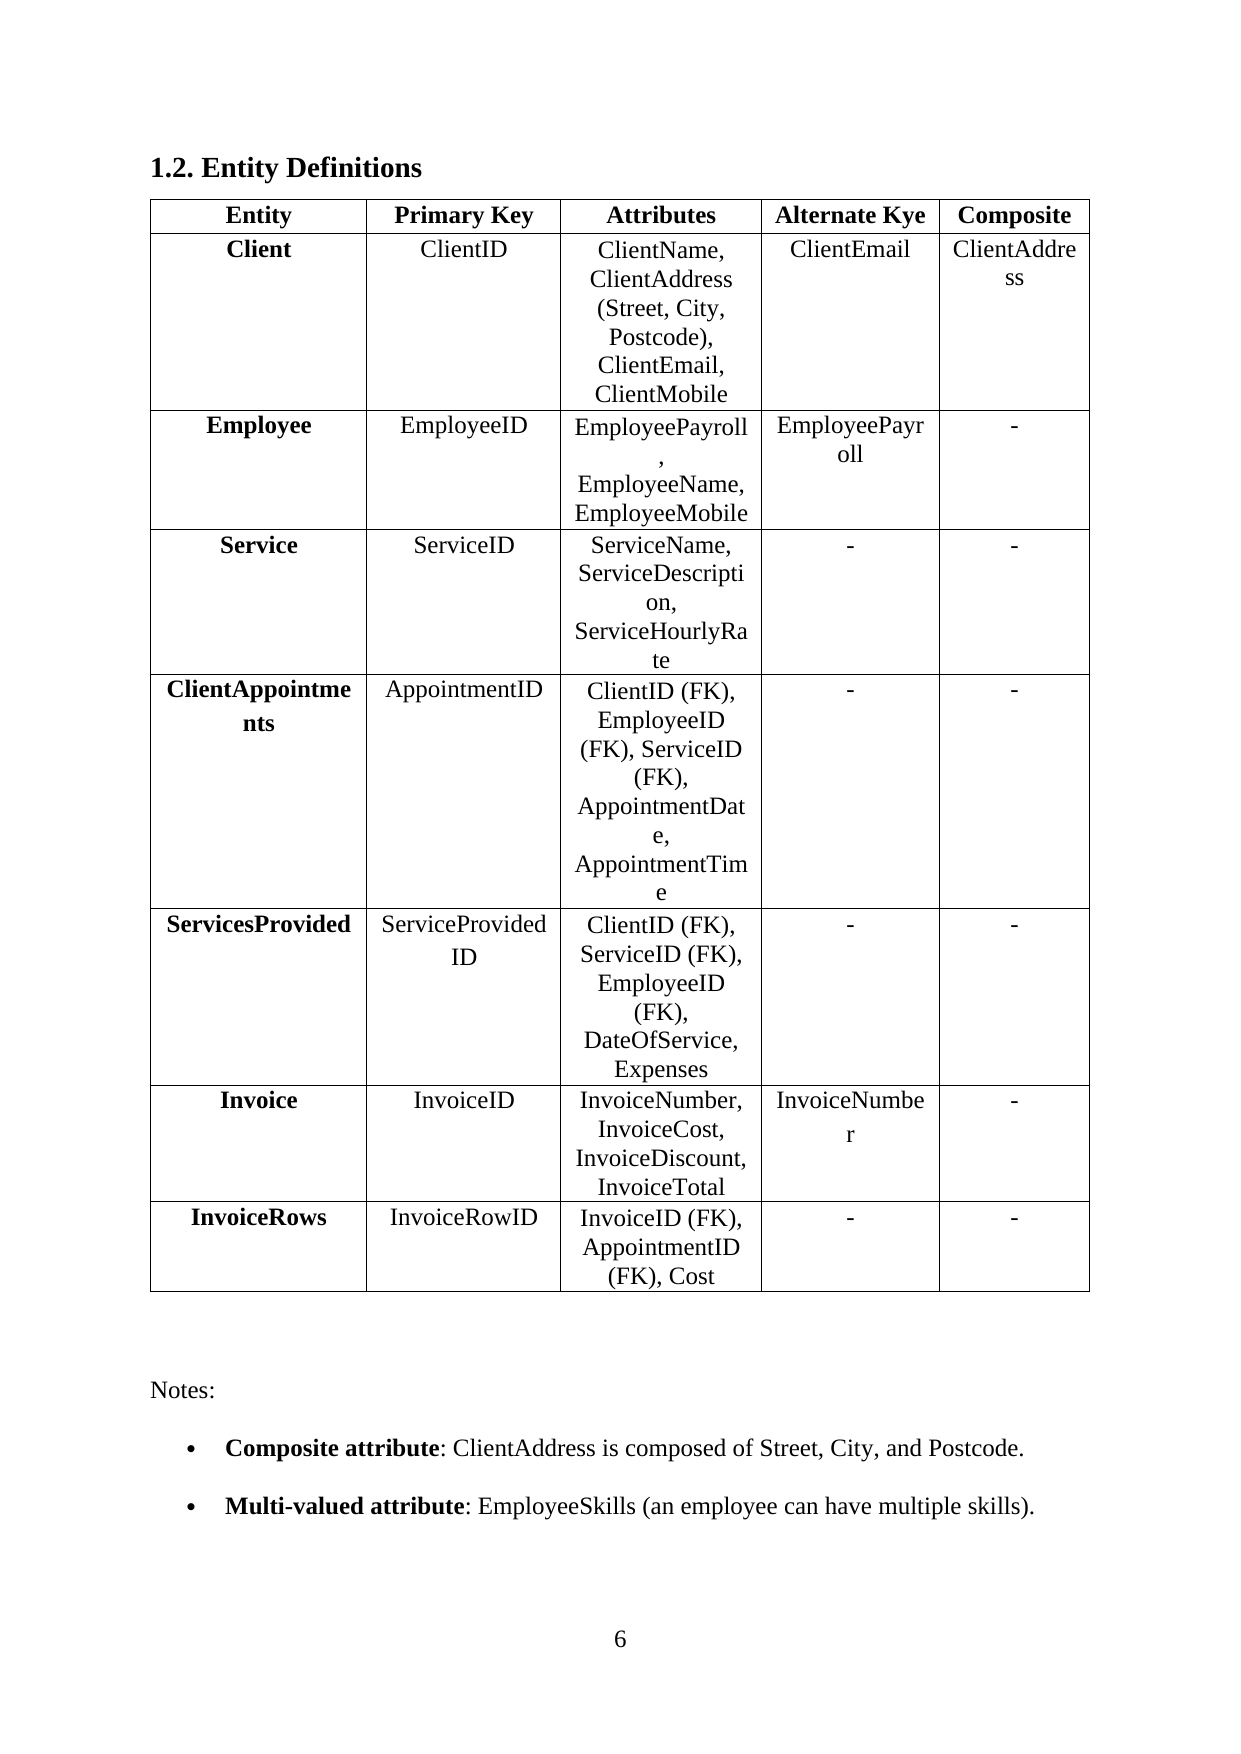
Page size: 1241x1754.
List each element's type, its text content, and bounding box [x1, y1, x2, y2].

table_header Entity [151, 200, 366, 233]
table_header Composite [940, 200, 1089, 233]
subtitle 1.2. Entity Definitions [150, 150, 1090, 183]
table_cell EmployeePayroll [762, 411, 939, 529]
table_cell [561, 234, 761, 409]
table_cell - [940, 909, 1089, 1084]
table_cell AppointmentID [367, 675, 560, 908]
table_cell EmployeeID [367, 411, 560, 529]
table_cell InvoiceNumber, InvoiceCost, InvoiceDiscount, InvoiceTotal [561, 1086, 761, 1201]
table_cell Employee [151, 411, 366, 529]
table_cell InvoiceRowID [367, 1202, 560, 1291]
table_cell - [940, 1202, 1089, 1291]
table_cell - [940, 1086, 1089, 1201]
table_cell - [762, 1202, 939, 1291]
table_cell - [762, 909, 939, 1084]
table_cell Service [151, 530, 366, 673]
table_cell ClientEmail [762, 234, 939, 409]
table_cell InvoiceID [367, 1086, 560, 1201]
table_cell [561, 675, 761, 908]
table_cell ServiceProvidedID [367, 909, 560, 1084]
table_cell - [940, 530, 1089, 673]
table_cell ServicesProvided [151, 909, 366, 1084]
table_cell - [940, 411, 1089, 529]
table_cell Client [151, 234, 366, 409]
table_cell ClientID [367, 234, 560, 409]
table_cell [561, 411, 761, 529]
table_header Primary Key [367, 200, 560, 233]
table_cell Invoice [151, 1086, 366, 1201]
list Composite attribute: ClientAddress is composed of Street, City, and Postcode. [187, 1433, 1090, 1462]
table_cell ServiceName, ServiceDescription, ServiceHourlyRate [561, 530, 761, 673]
table_cell - [940, 675, 1089, 908]
table_cell [561, 909, 761, 1084]
list Multi-valued attribute: EmployeeSkills (an employee can have multiple skills). [187, 1491, 1090, 1520]
table_cell - [762, 675, 939, 908]
table_cell ServiceID [367, 530, 560, 673]
table_header Attributes [561, 200, 761, 233]
table_cell ClientAddress [940, 234, 1089, 409]
table_cell InvoiceRows [151, 1202, 366, 1291]
table_cell [561, 1202, 761, 1291]
table_header Alternate Kye [762, 200, 939, 233]
table_cell ClientAppointments [151, 675, 366, 908]
table_cell - [762, 530, 939, 673]
text Notes: [150, 1375, 1090, 1404]
table_cell InvoiceNumber [762, 1086, 939, 1201]
